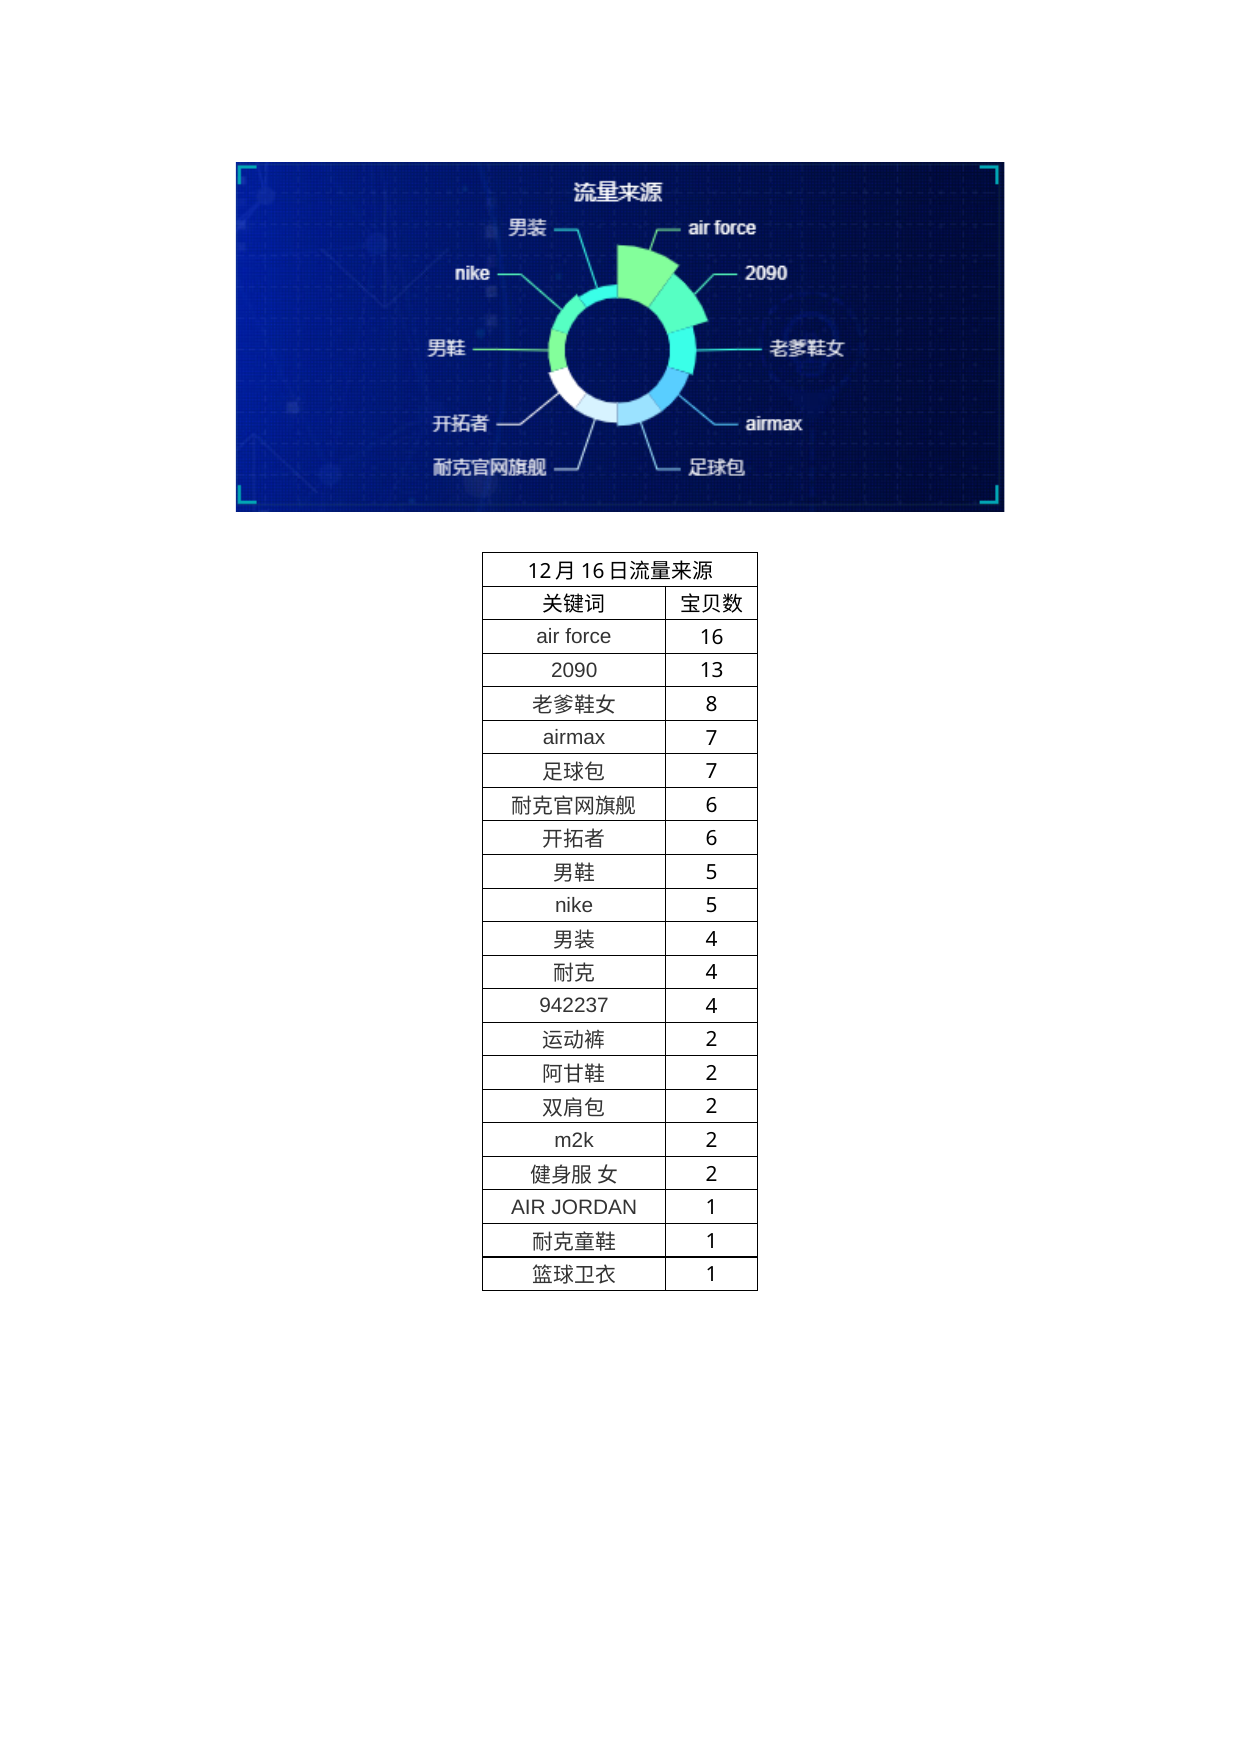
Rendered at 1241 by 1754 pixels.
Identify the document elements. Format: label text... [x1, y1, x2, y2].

table_cell 6 [666, 821, 757, 854]
table_cell 开拓者 [483, 821, 665, 854]
table_cell 1 [666, 1190, 757, 1223]
table_cell 942237 [483, 989, 665, 1022]
table_cell 2 [666, 1123, 757, 1156]
table_cell 男装 [483, 922, 665, 954]
table_cell 2 [666, 1056, 757, 1089]
table_cell 双肩包 [483, 1090, 665, 1122]
table_cell 5 [666, 889, 757, 921]
table_cell 健身服 女 [483, 1157, 665, 1189]
table_cell 足球包 [483, 754, 665, 787]
table_cell 13 [666, 654, 757, 686]
table_cell 2 [666, 1157, 757, 1189]
table_cell 男鞋 [483, 855, 665, 887]
table_cell 4 [666, 956, 757, 988]
table_cell 6 [666, 788, 757, 820]
table_cell 2090 [483, 654, 665, 686]
table_cell 7 [666, 721, 757, 753]
table_header 12月16日流量来源 [483, 553, 757, 586]
table_cell 2 [666, 1023, 757, 1055]
table_cell 2 [666, 1090, 757, 1122]
table_cell 关键词 [483, 587, 665, 619]
table_cell m2k [483, 1123, 665, 1156]
table_cell 1 [666, 1258, 757, 1290]
table_cell 7 [666, 754, 757, 787]
table_cell 老爹鞋女 [483, 687, 665, 720]
table_cell 宝贝数 [666, 587, 757, 619]
table_cell 16 [666, 620, 757, 653]
table_cell AIR JORDAN [483, 1190, 665, 1223]
table_cell nike [483, 889, 665, 921]
table_cell 耐克 [483, 956, 665, 988]
table_cell air force [483, 620, 665, 653]
table_cell 5 [666, 855, 757, 887]
table_cell 8 [666, 687, 757, 720]
table_cell 4 [666, 922, 757, 954]
table_cell 耐克童鞋 [483, 1224, 665, 1256]
table_cell airmax [483, 721, 665, 753]
table_cell 阿甘鞋 [483, 1056, 665, 1089]
table_cell 耐克官网旗舰 [483, 788, 665, 820]
table_cell 4 [666, 989, 757, 1022]
table_cell 运动裤 [483, 1023, 665, 1055]
picture [235, 162, 1005, 512]
table_cell 1 [666, 1224, 757, 1256]
table_cell 篮球卫衣 [483, 1258, 665, 1290]
